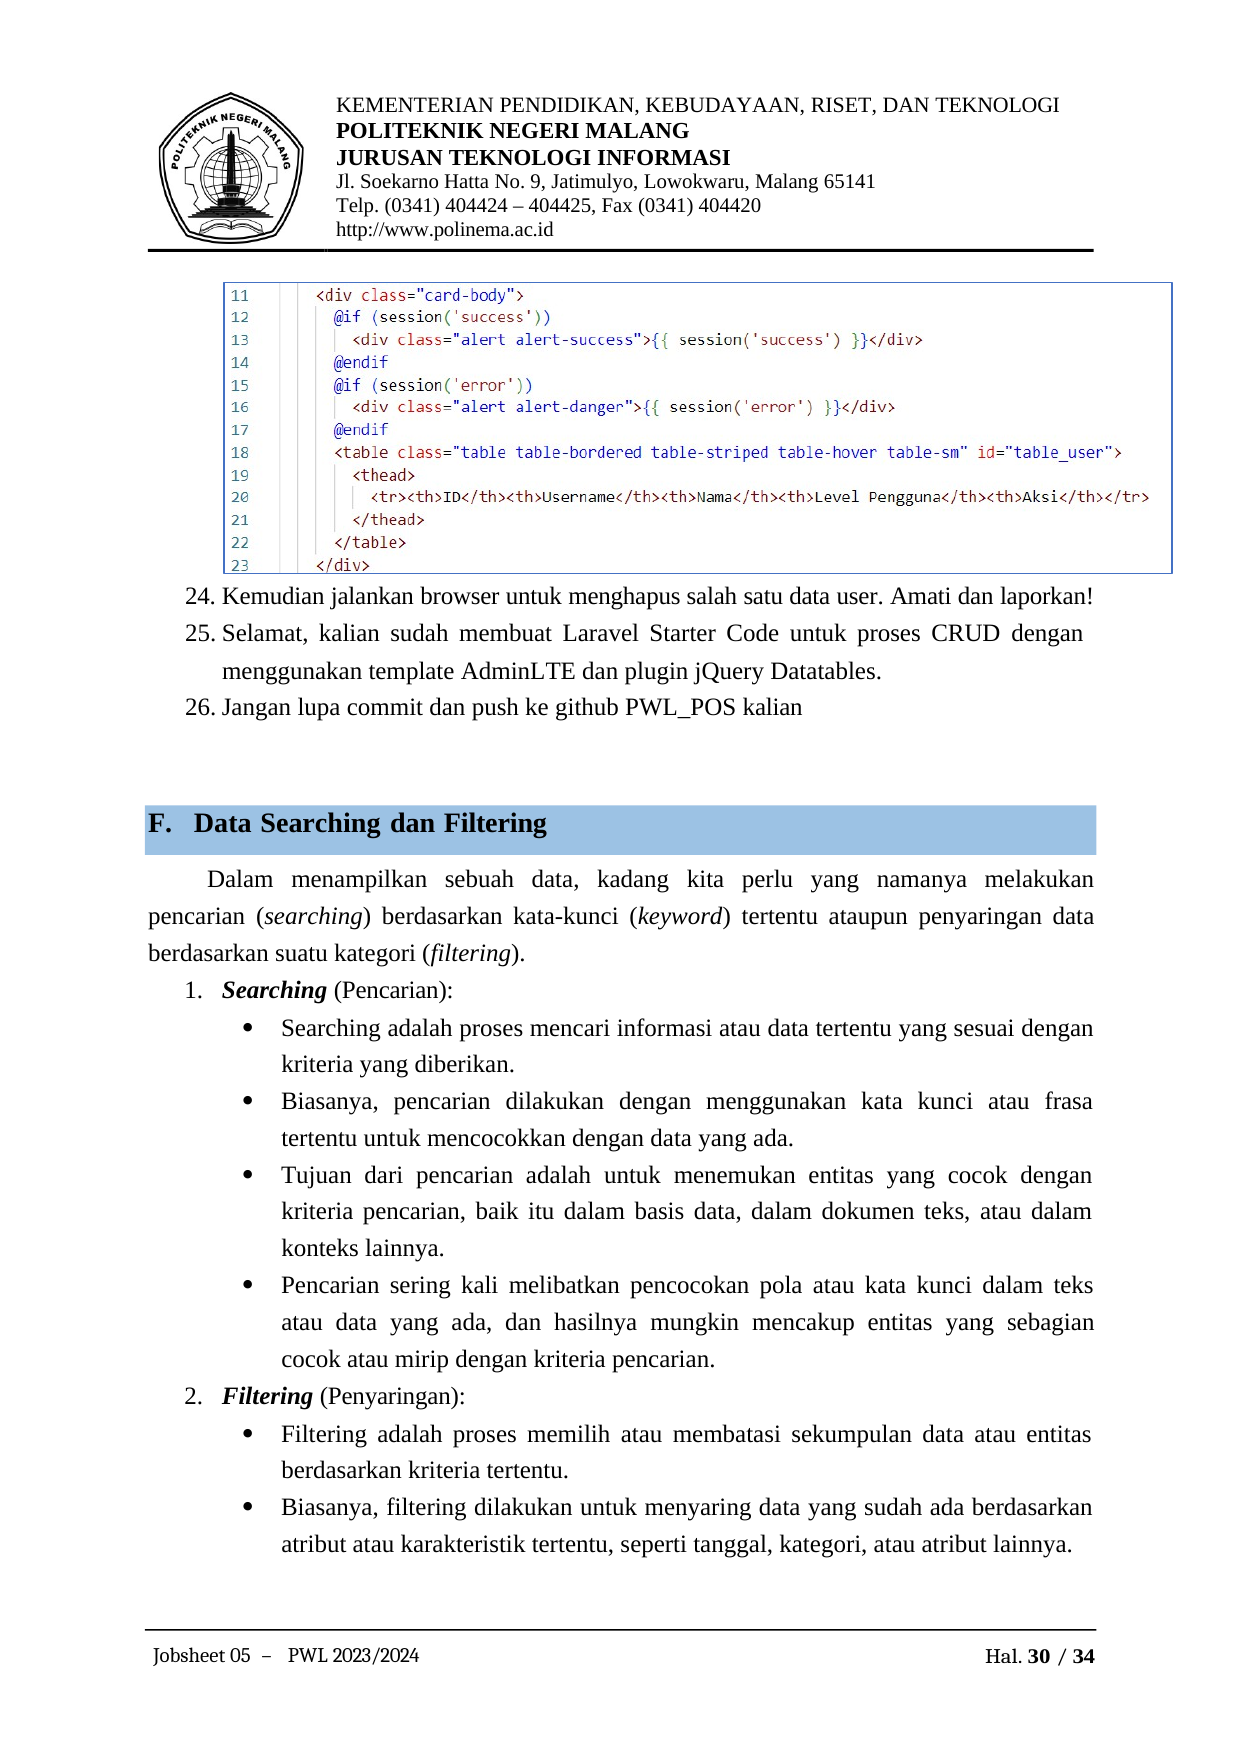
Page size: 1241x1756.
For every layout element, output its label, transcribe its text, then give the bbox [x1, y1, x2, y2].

picture [231, 283, 1149, 573]
list Searching (Pencarian): [184, 976, 1107, 1004]
list Biasanya, pencarian dilakukan dengan menggunakan kata kunci atau frasa tertentu untuk mencocokkan dengan data yang ada. [243, 1086, 1093, 1152]
list Filtering (Penyaringan): [184, 1382, 1107, 1410]
list Biasanya, filtering dilakukan untuk menyaring data yang sudah ada berdasarkan atribut atau karakteristik tertentu, seperti tanggal, kategori, atau atribut lainnya. [243, 1492, 1093, 1558]
list Selamat, kalian sudah membuat Laravel Starter Code untuk proses CRUD dengan menggunakan template AdminLTE dan plugin jQuery Datatables. [185, 618, 1094, 684]
list Tujuan dari pencarian adalah untuk menemukan entitas yang cocok dengan kriteria pencarian, baik itu dalam basis data, dalam dokumen teks, atau dalam konteks lainnya. [243, 1160, 1093, 1262]
list Pencarian sering kali melibatkan pencocokan pola atau kata kunci dalam teks atau data yang ada, dan hasilnya mungkin mencakup entitas yang sebagian cocok atau mirip dengan kriteria pencarian. [243, 1270, 1094, 1373]
list Kemudian jalankan browser untuk menghapus salah satu data user. Amati dan laporkan! [185, 581, 1107, 610]
list Searching adalah proses mencari informasi atau data tertentu yang sesuai dengan kriteria yang diberikan. [243, 1013, 1094, 1078]
list Filtering adalah proses memilih atau membatasi sekumpulan data atau entitas berdasarkan kriteria tertentu. [243, 1419, 1093, 1484]
text Dalam menampilkan sebuah data, kadang kita perlu yang namanya melakukan pencarian (searching) berdasarkan kata-kunci (keyword) tertentu ataupun penyaringan data berdasarkan suatu kategori (filtering). [148, 803, 1094, 967]
list Jangan lupa commit dan push ke github PWL_POS kalian [185, 693, 1107, 721]
picture [158, 92, 304, 244]
